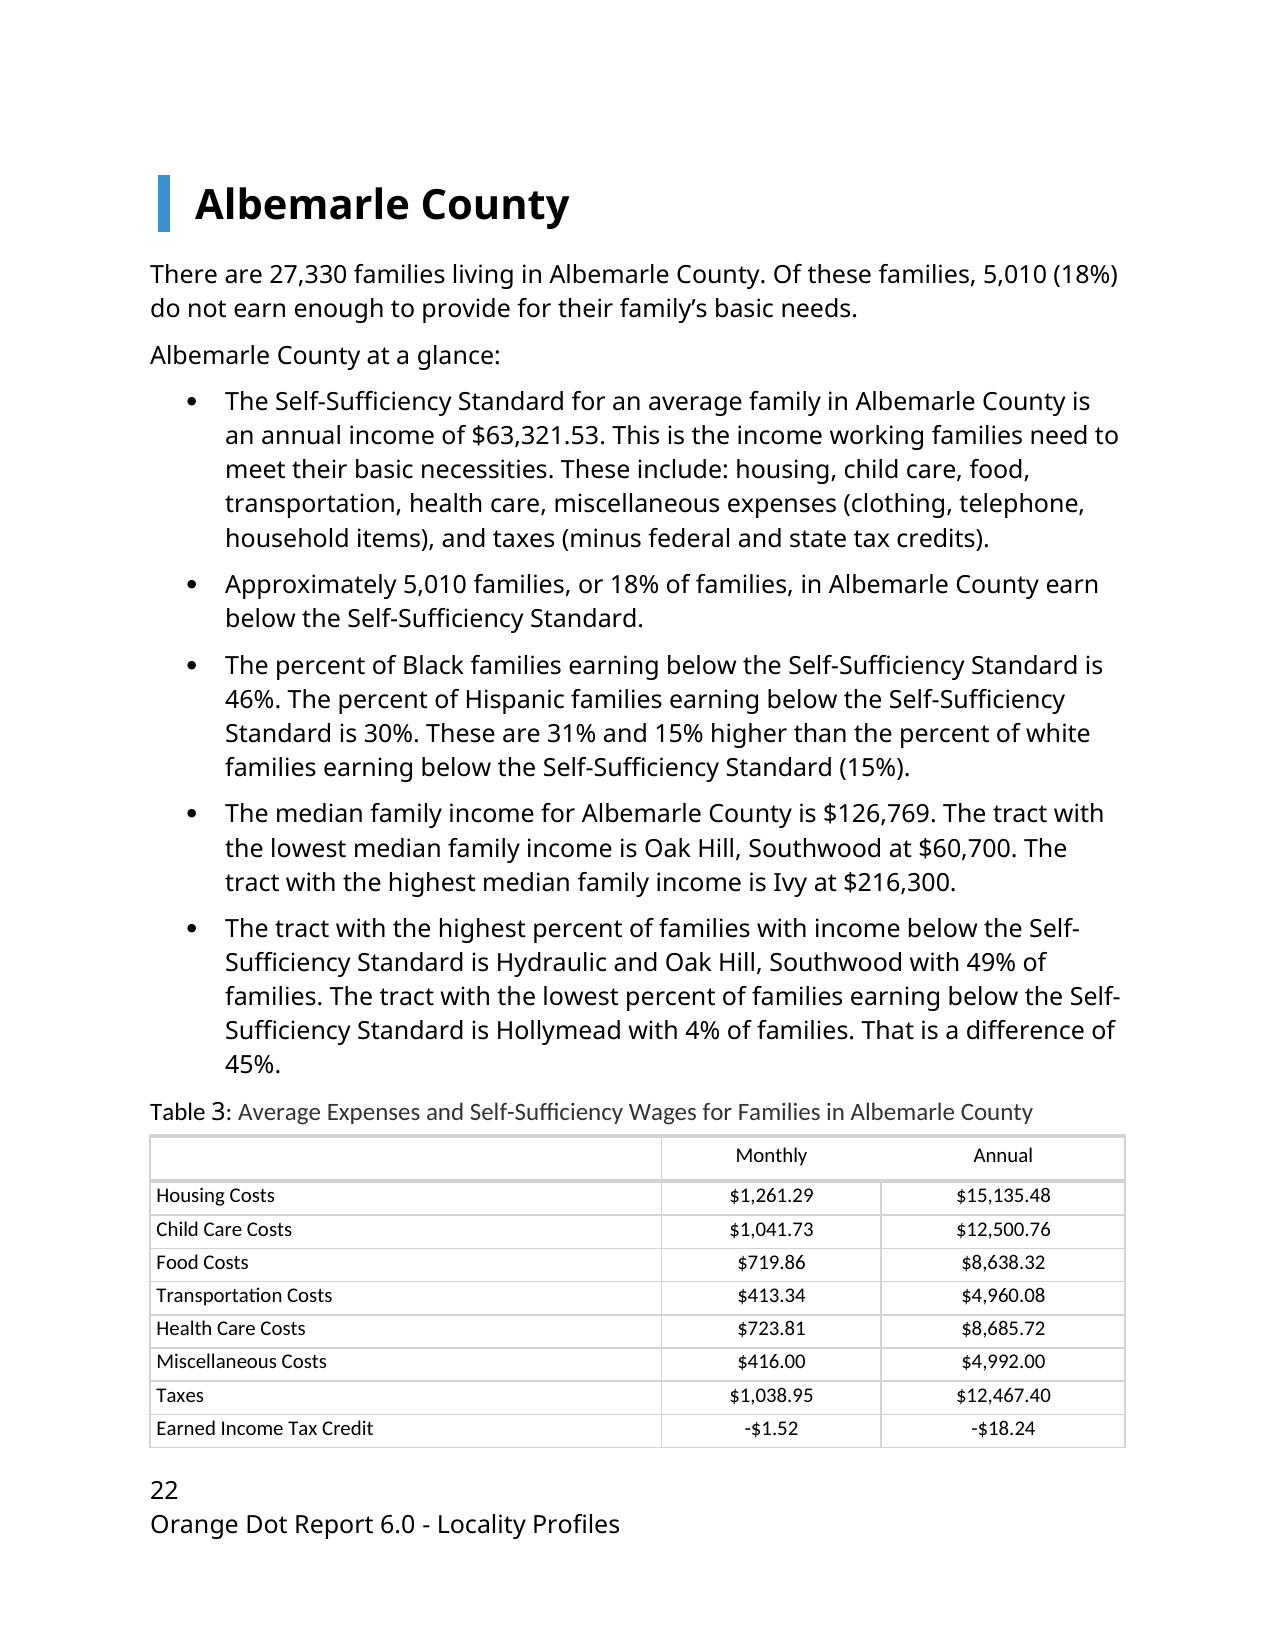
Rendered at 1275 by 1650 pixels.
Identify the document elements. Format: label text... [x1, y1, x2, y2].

table_header [151, 1138, 661, 1178]
list The tract with the highest percent of families with income below the Self-Sufficiency Standard is Hydraulic and Oak Hill, Southwood with 49% of families. The tract with the lowest percent of families earning below the Self-Sufficiency Standard is Hollymead with 4% of families. That is a difference of 45%. [187, 911, 1125, 1081]
text There are 27,330 families living in Albemarle County. Of these families, 5,010 (18%) do not earn enough to provide for their family’s basic needs. [150, 257, 1125, 325]
list Approximately 5,010 families, or 18% of families, in Albemarle County earn below the Self-Sufficiency Standard. [187, 567, 1125, 635]
table_cell $719.86 [662, 1249, 880, 1281]
table_header Annual [881, 1138, 1124, 1178]
text Table 3: Average Expenses and Self-Sufficiency Wages for Families in Albemarle County [150, 1094, 1125, 1128]
table_cell Miscellaneous Costs [151, 1349, 661, 1380]
text Albemarle County at a glance: [150, 337, 1125, 371]
table_cell $12,500.76 [882, 1216, 1124, 1247]
table_cell Taxes [151, 1382, 661, 1414]
table_cell Food Costs [151, 1249, 661, 1281]
table_cell $723.81 [662, 1316, 880, 1347]
table_cell $12,467.40 [882, 1382, 1124, 1414]
table_header Monthly [662, 1138, 881, 1178]
table_cell Health Care Costs [151, 1316, 661, 1347]
table_cell -$18.24 [882, 1415, 1124, 1447]
subtitle Albemarle County [170, 175, 1125, 232]
list The percent of Black families earning below the Self-Sufficiency Standard is 46%. The percent of Hispanic families earning below the Self-Sufficiency Standard is 30%. These are 31% and 15% higher than the percent of white families earning below the Self-Sufficiency Standard (15%). [187, 647, 1125, 784]
table_cell $1,041.73 [662, 1216, 880, 1247]
table_cell $8,685.72 [882, 1316, 1124, 1347]
table_cell $416.00 [662, 1349, 880, 1380]
table_cell Transportation Costs [151, 1282, 661, 1314]
list The median family income for Albemarle County is $126,769. The tract with the lowest median family income is Oak Hill, Southwood at $60,700. The tract with the highest median family income is Ivy at $216,300. [187, 796, 1125, 898]
table_cell Earned Income Tax Credit [151, 1415, 661, 1447]
table_cell $15,135.48 [882, 1183, 1124, 1214]
list The Self-Sufficiency Standard for an average family in Albemarle County is an annual income of $63,321.53. This is the income working families need to meet their basic necessities. These include: housing, child care, food, transportation, health care, miscellaneous expenses (clothing, telephone, household items), and taxes (minus federal and state tax credits). [187, 384, 1125, 554]
table_cell Child Care Costs [151, 1216, 661, 1247]
table_cell $413.34 [662, 1282, 880, 1314]
table_cell $1,038.95 [662, 1382, 880, 1414]
table_cell -$1.52 [662, 1415, 880, 1447]
table_cell $1,261.29 [662, 1183, 880, 1214]
table_cell Housing Costs [151, 1183, 661, 1214]
table_cell $4,992.00 [882, 1349, 1124, 1380]
table_cell $4,960.08 [882, 1282, 1124, 1314]
table_cell $8,638.32 [882, 1249, 1124, 1281]
